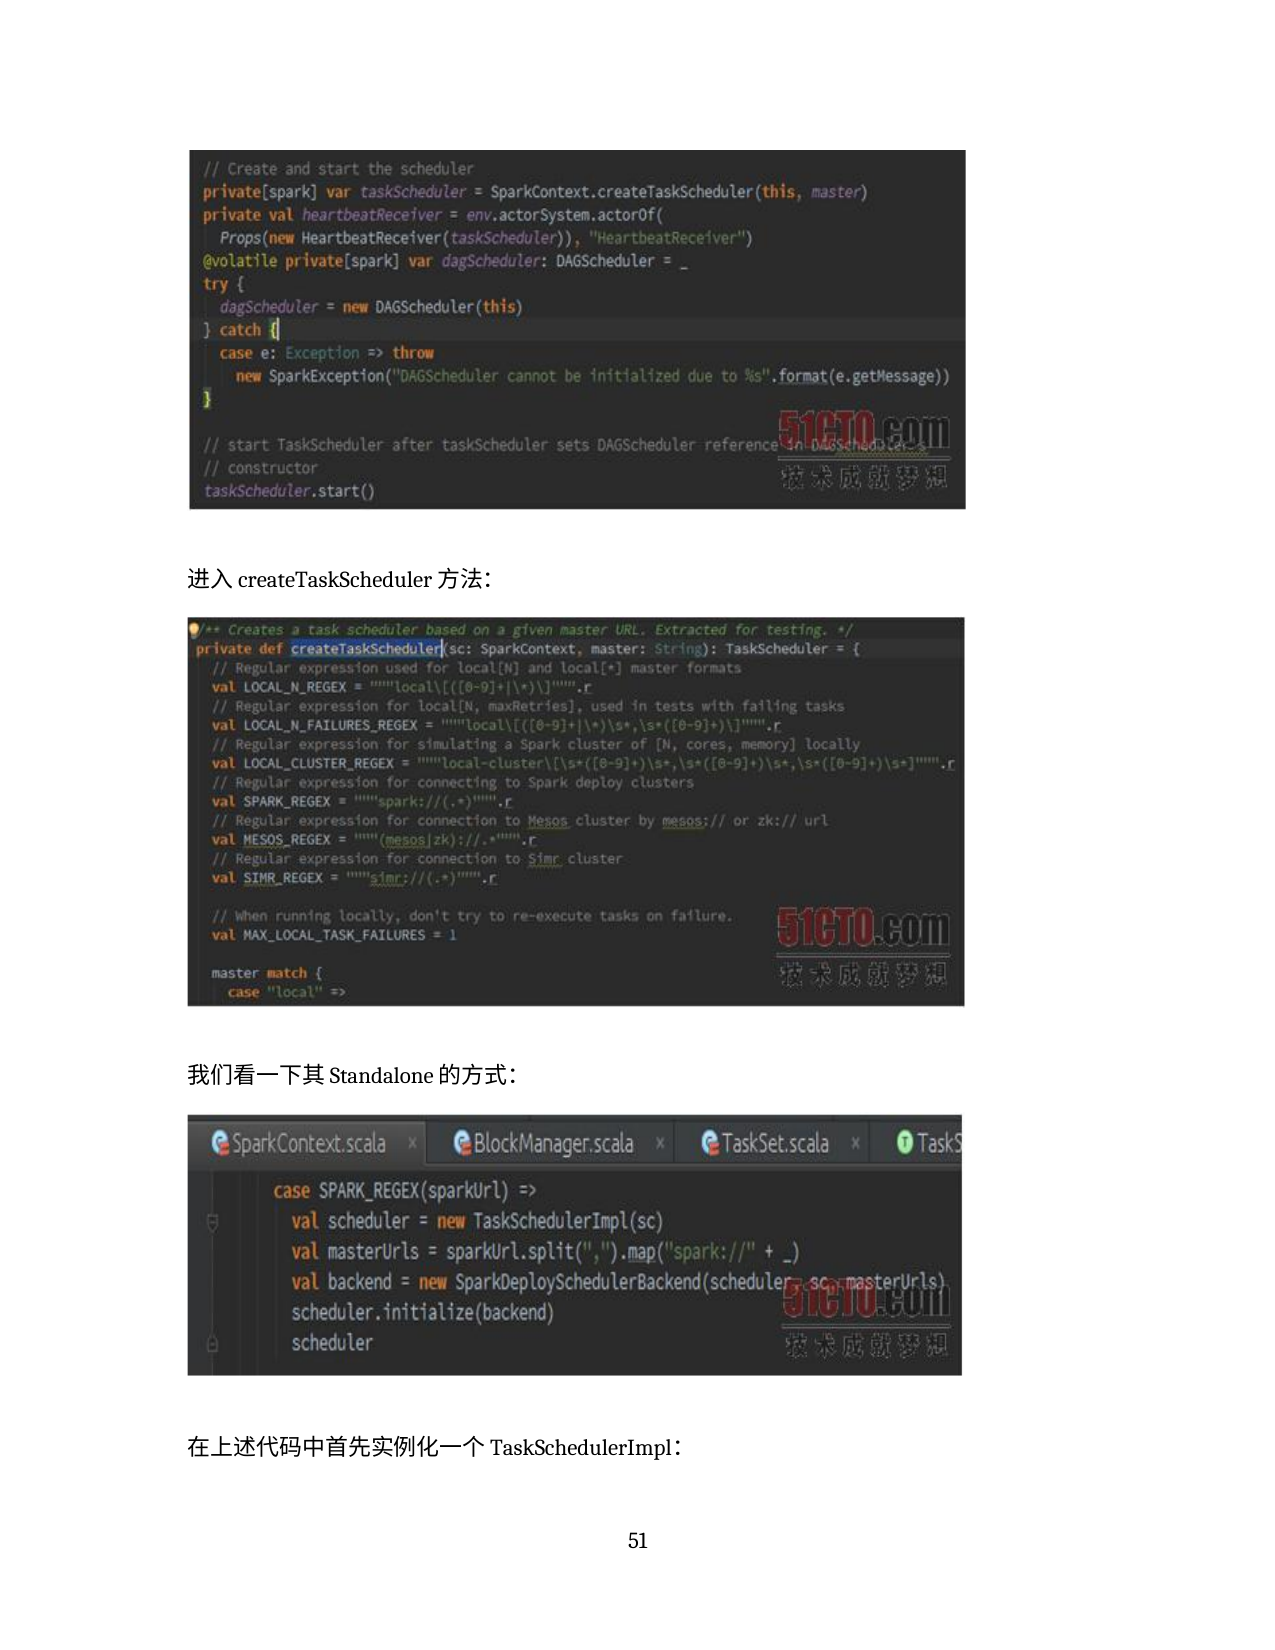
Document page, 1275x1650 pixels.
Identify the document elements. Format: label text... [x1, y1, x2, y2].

text 进入createTaskScheduler方法： [187, 533, 1087, 594]
picture [187, 150, 966, 511]
text 我们看一下其Standalone的方式： [187, 1029, 1087, 1090]
picture [187, 616, 966, 1008]
text 在上述代码中首先实例化一个TaskSchedulerImpl： [187, 1401, 1087, 1462]
picture [187, 1112, 966, 1379]
